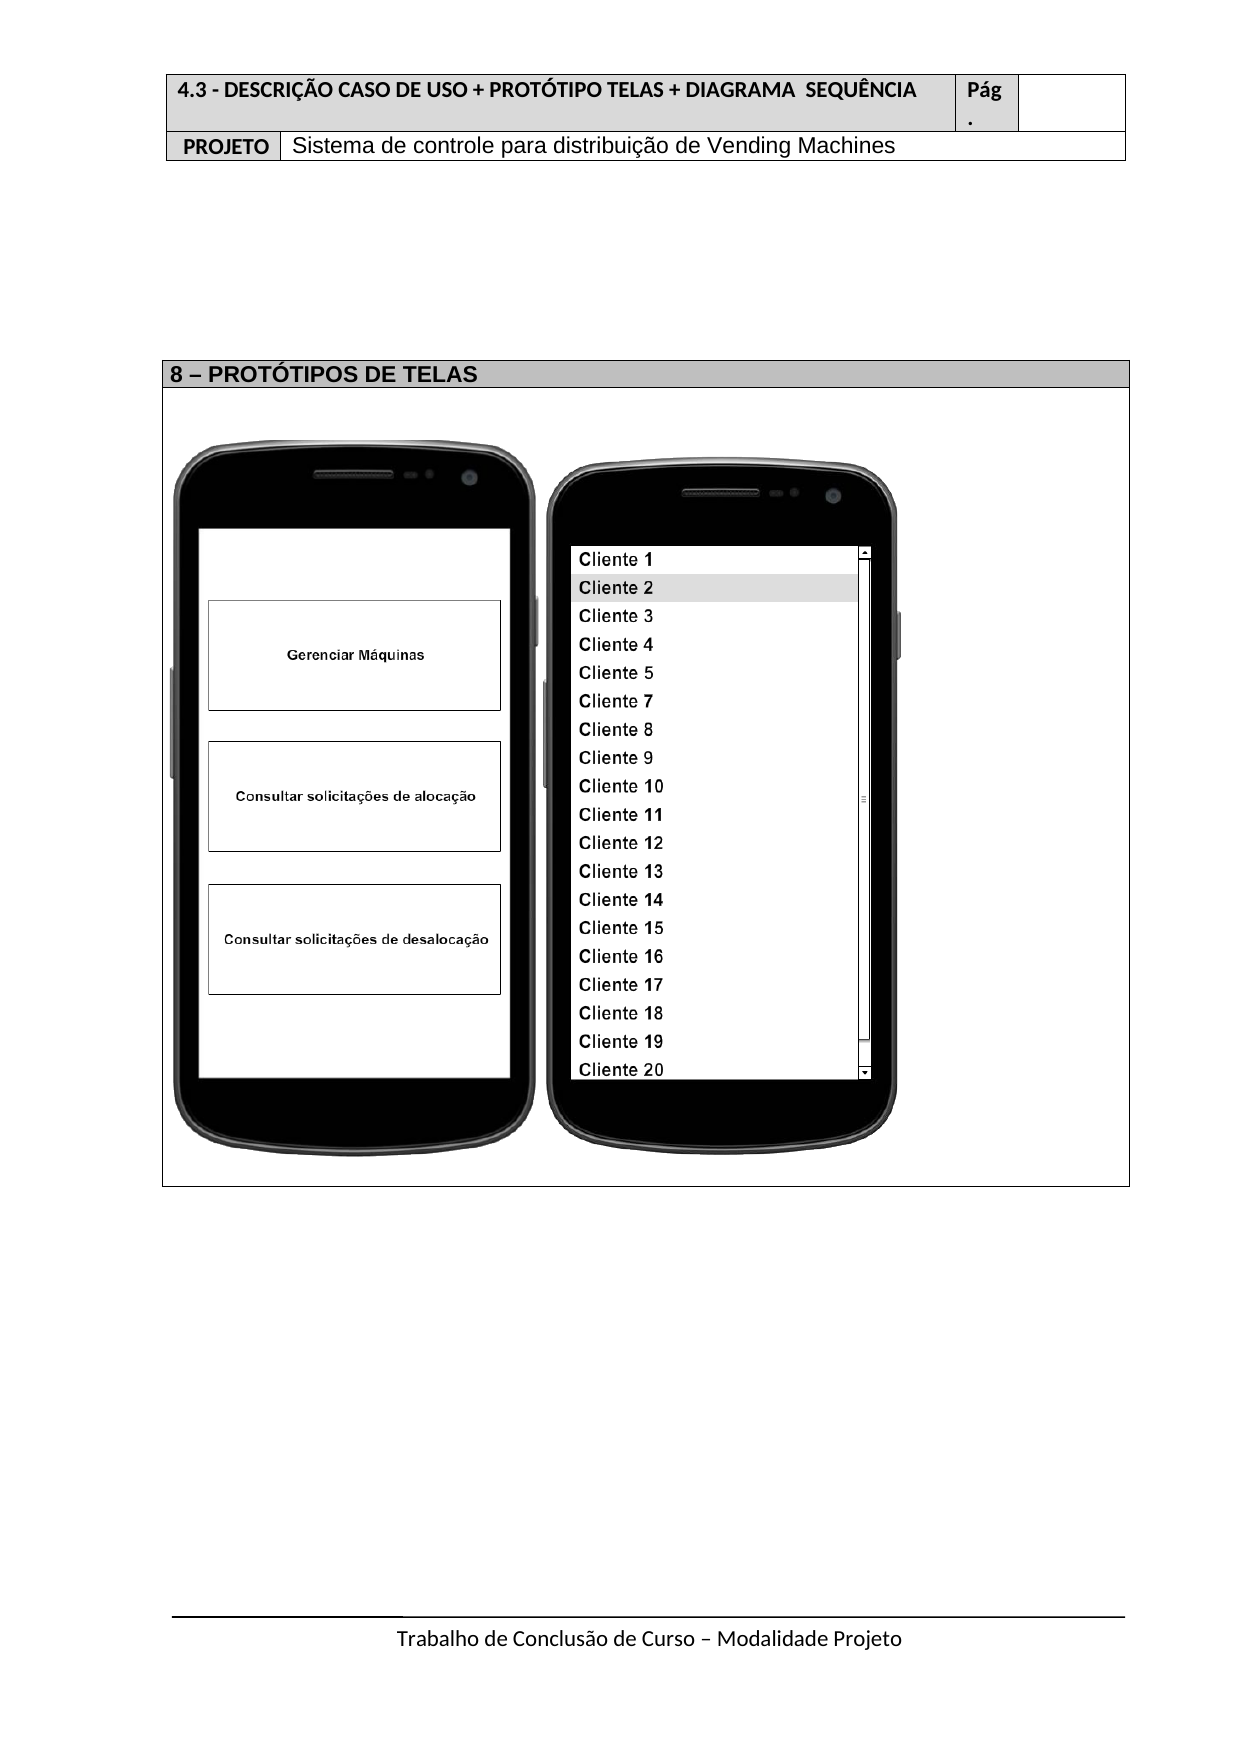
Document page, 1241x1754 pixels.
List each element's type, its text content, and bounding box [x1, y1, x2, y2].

table_cell [163, 388, 1129, 1186]
picture [169, 440, 903, 1160]
table_header 8 – PROTÓTIPOS DE TELAS [163, 361, 1129, 387]
